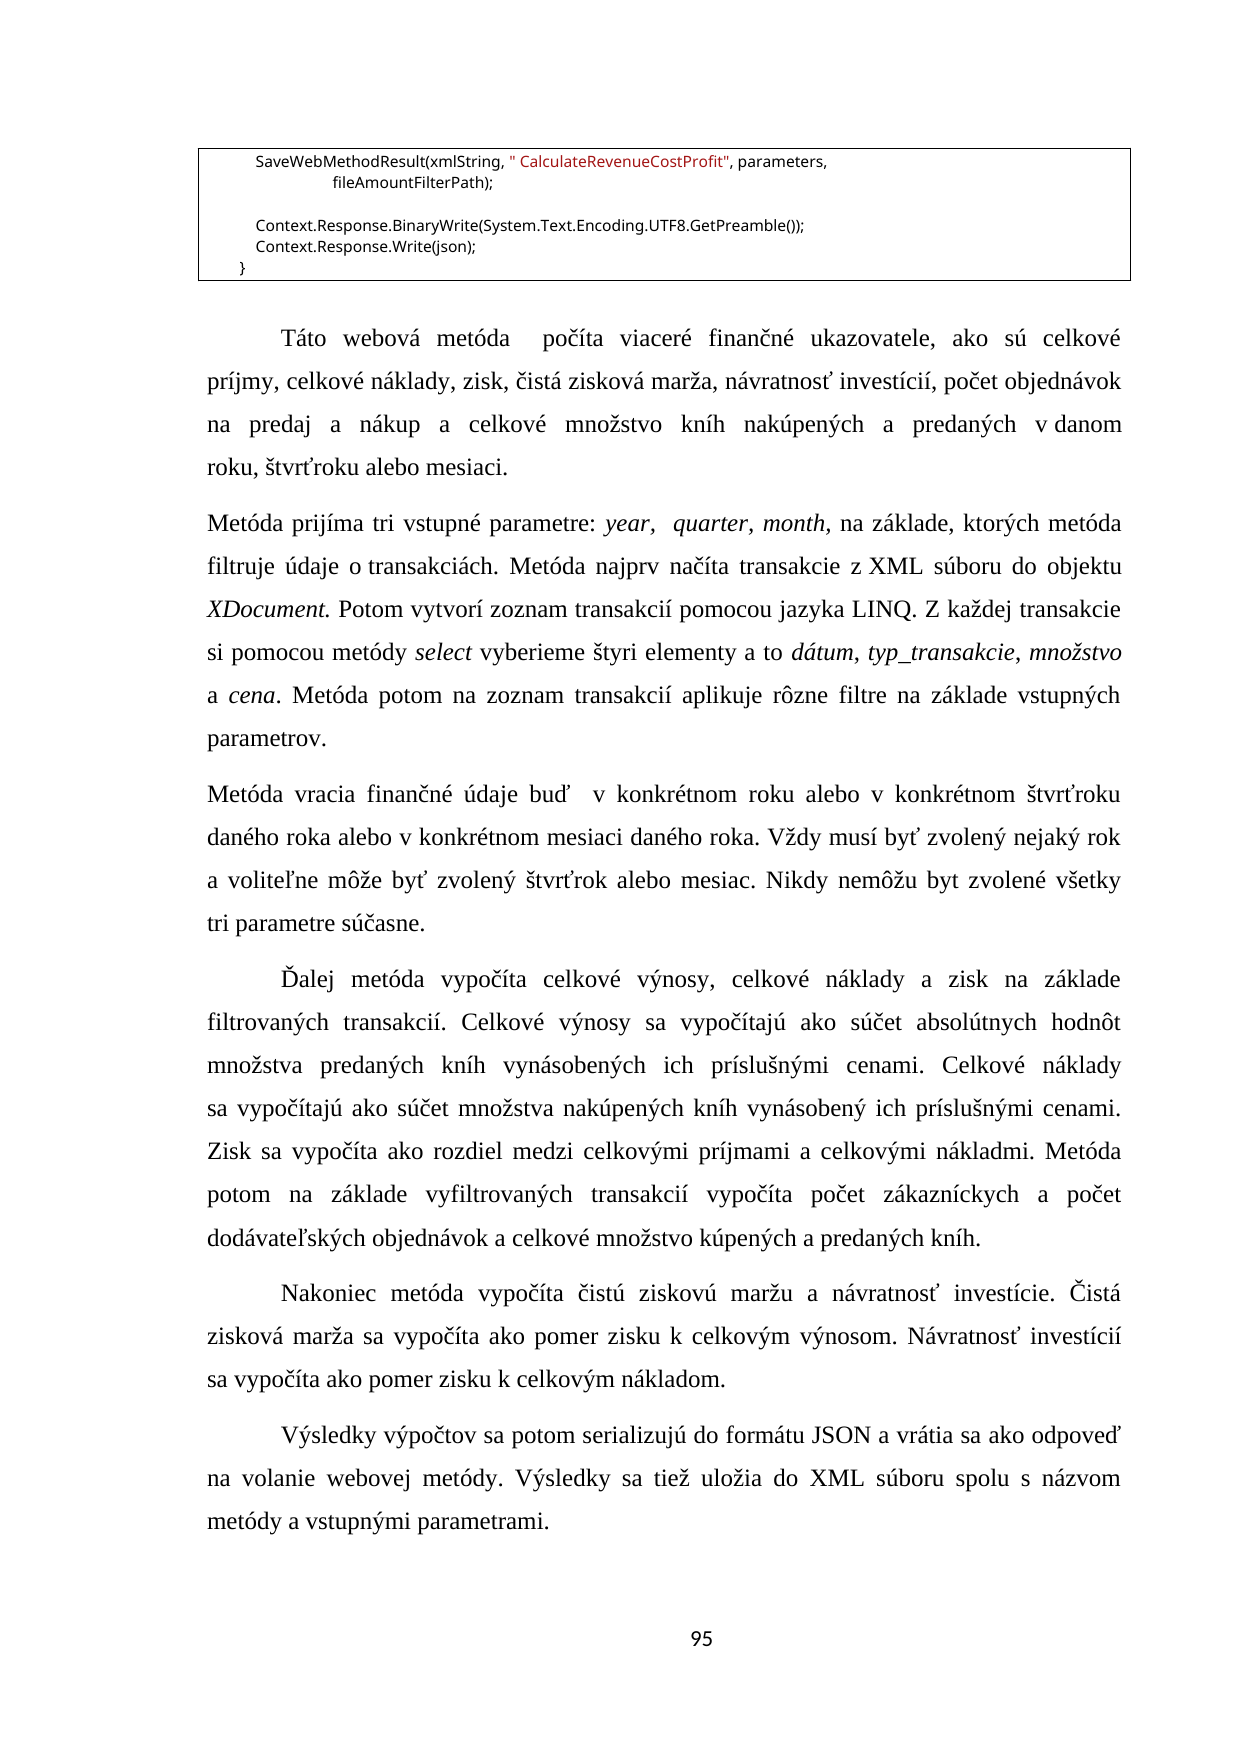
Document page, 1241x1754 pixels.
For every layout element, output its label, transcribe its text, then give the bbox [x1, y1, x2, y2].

text SaveWebMethodResult(xmlString, " CalculateRevenueCostProfit", parameters, [199, 149, 1130, 172]
text } [199, 254, 1130, 280]
text Výsledky výpočtov sa potom serializujú do formátu JSON a vrátia sa ako odpoveď na volanie webovej metódy. Výsledky sa tiež uložia do XML súboru spolu s názvom metódy a vstupnými parametrami. [207, 1420, 1122, 1535]
text Metóda vracia finančné údaje buď v konkrétnom roku alebo v konkrétnom štvrťroku daného roka alebo v konkrétnom mesiaci daného roka. Vždy musí byť zvolený nejaký rok a voliteľne môže byť zvolený štvrťrok alebo mesiac. Nikdy nemôžu byt zvolené všetky tri parametre súčasne. [207, 779, 1122, 937]
text Metóda prijíma tri vstupné parametre: year, quarter, month, na základe, ktorých metóda filtruje údaje o transakciách. Metóda najprv načíta transakcie z XML súboru do objektu XDocument. Potom vytvorí zoznam transakcií pomocou jazyka LINQ. Z každej transakcie si pomocou metódy select vyberieme štyri elementy a to dátum, typ_transakcie, množstvo a cena. Metóda potom na zoznam transakcií aplikuje rôzne filtre na základe vstupných parametrov. [207, 508, 1122, 752]
text fileAmountFilterPath); [207, 172, 1122, 193]
text Context.Response.Write(json); [207, 236, 1122, 254]
text Ďalej metóda vypočíta celkové výnosy, celkové náklady a zisk na základe filtrovaných transakcií. Celkové výnosy sa vypočítajú ako súčet absolútnych hodnôt množstva predaných kníh vynásobených ich príslušnými cenami. Celkové náklady sa vypočítajú ako súčet množstva nakúpených kníh vynásobený ich príslušnými cenami. Zisk sa vypočíta ako rozdiel medzi celkovými príjmami a celkovými nákladmi. Metóda potom na základe vyfiltrovaných transakcií vypočíta počet zákazníckych a počet dodávateľských objednávok a celkové množstvo kúpených a predaných kníh. [207, 964, 1122, 1251]
text Context.Response.BinaryWrite(System.Text.Encoding.UTF8.GetPreamble()); [207, 214, 1122, 236]
text Táto webová metóda počíta viaceré finančné ukazovatele, ako sú celkové príjmy, celkové náklady, zisk, čistá zisková marža, návratnosť investícií, počet objednávok na predaj a nákup a celkové množstvo kníh nakúpených a predaných v danom roku, štvrťroku alebo mesiaci. [207, 323, 1122, 481]
text Nakoniec metóda vypočíta čistú ziskovú maržu a návratnosť investície. Čistá zisková marža sa vypočíta ako pomer zisku k celkovým výnosom. Návratnosť investícií sa vypočíta ako pomer zisku k celkovým nákladom. [207, 1278, 1122, 1393]
